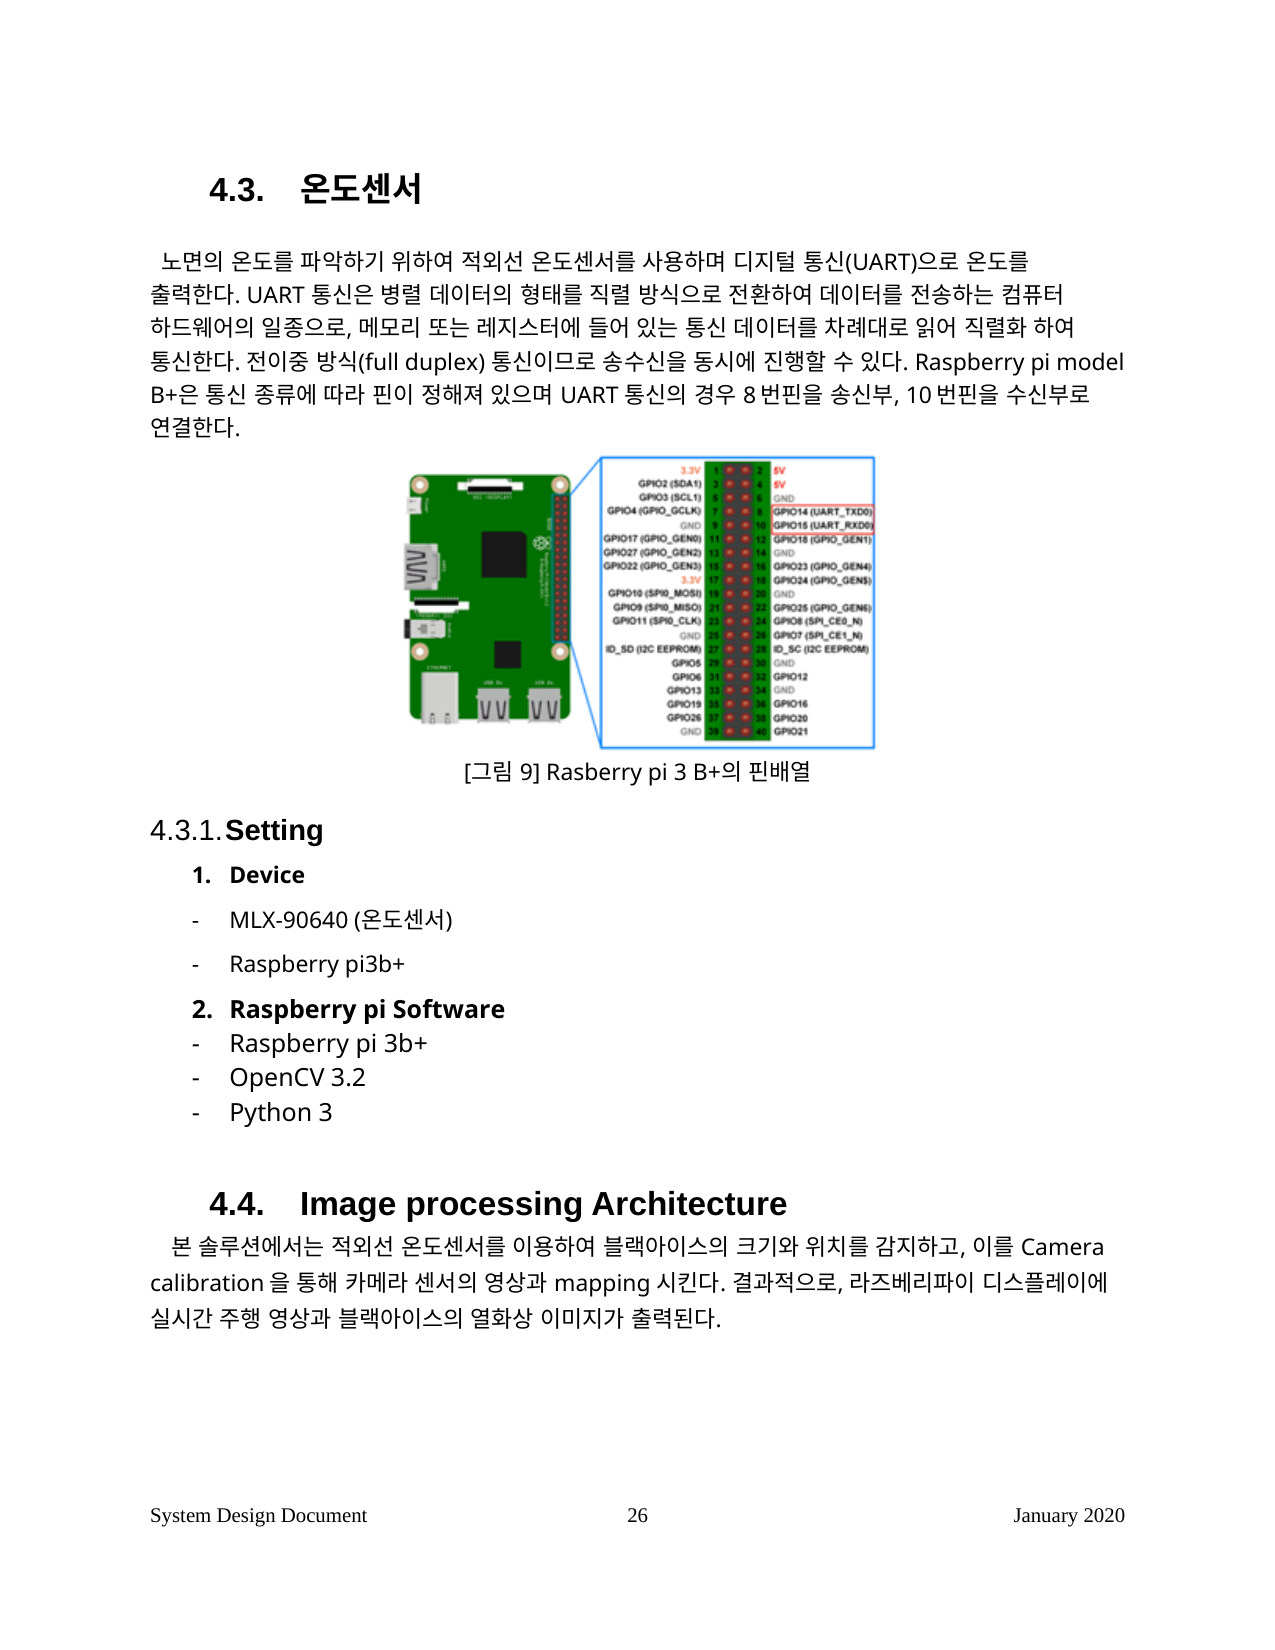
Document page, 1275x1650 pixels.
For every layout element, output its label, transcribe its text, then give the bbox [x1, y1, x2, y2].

list Raspberry pi 3b+ [192, 1026, 1125, 1060]
subtitle Image processing Architecture [209, 1184, 1125, 1223]
text 본 솔루션에서는 적외선 온도센서를 이용하여 블랙아이스의 크기와 위치를 감지하고, 이를 Camera calibration을 통해 카메라 센서의 영상과 mapping 시킨다. 결과적으로, 라즈베리파이 디스플레이에 실시간 주행 영상과 블랙아이스의 열화상 이미지가 출력된다. [150, 1229, 1125, 1334]
list Device [192, 859, 1125, 890]
list MLX-90640 (온도센서) [192, 902, 1125, 936]
subtitle Setting [150, 813, 1125, 846]
text 노면의 온도를 파악하기 위하여 적외선 온도센서를 사용하며 디지털 통신(UART)으로 온도를 출력한다. UART 통신은 병렬 데이터의 형태를 직렬 방식으로 전환하여 데이터를 전송하는 컴퓨터 하드웨어의 일종으로, 메모리 또는 레지스터에 들어 있는 통신 데이터를 차례대로 읽어 직렬화 하여 통신한다. 전이중 방식(full duplex) 통신이므로 송수신을 동시에 진행할 수 있다. Raspberry pi model B+은 통신 종류에 따라 핀이 정해져 있으며 UART 통신의 경우 8번핀을 송신부, 10번핀을 수신부로 연결한다. [150, 243, 1125, 443]
list Python 3 [192, 1094, 1125, 1128]
list Raspberry pi Software [192, 992, 1125, 1026]
picture [393, 443, 883, 755]
subtitle 온도센서 [209, 162, 1125, 211]
list Raspberry pi3b+ [192, 948, 1125, 979]
list OpenCV 3.2 [192, 1060, 1125, 1094]
text [그림 9] Rasberry pi 3 B+의 핀배열 [150, 754, 1125, 788]
